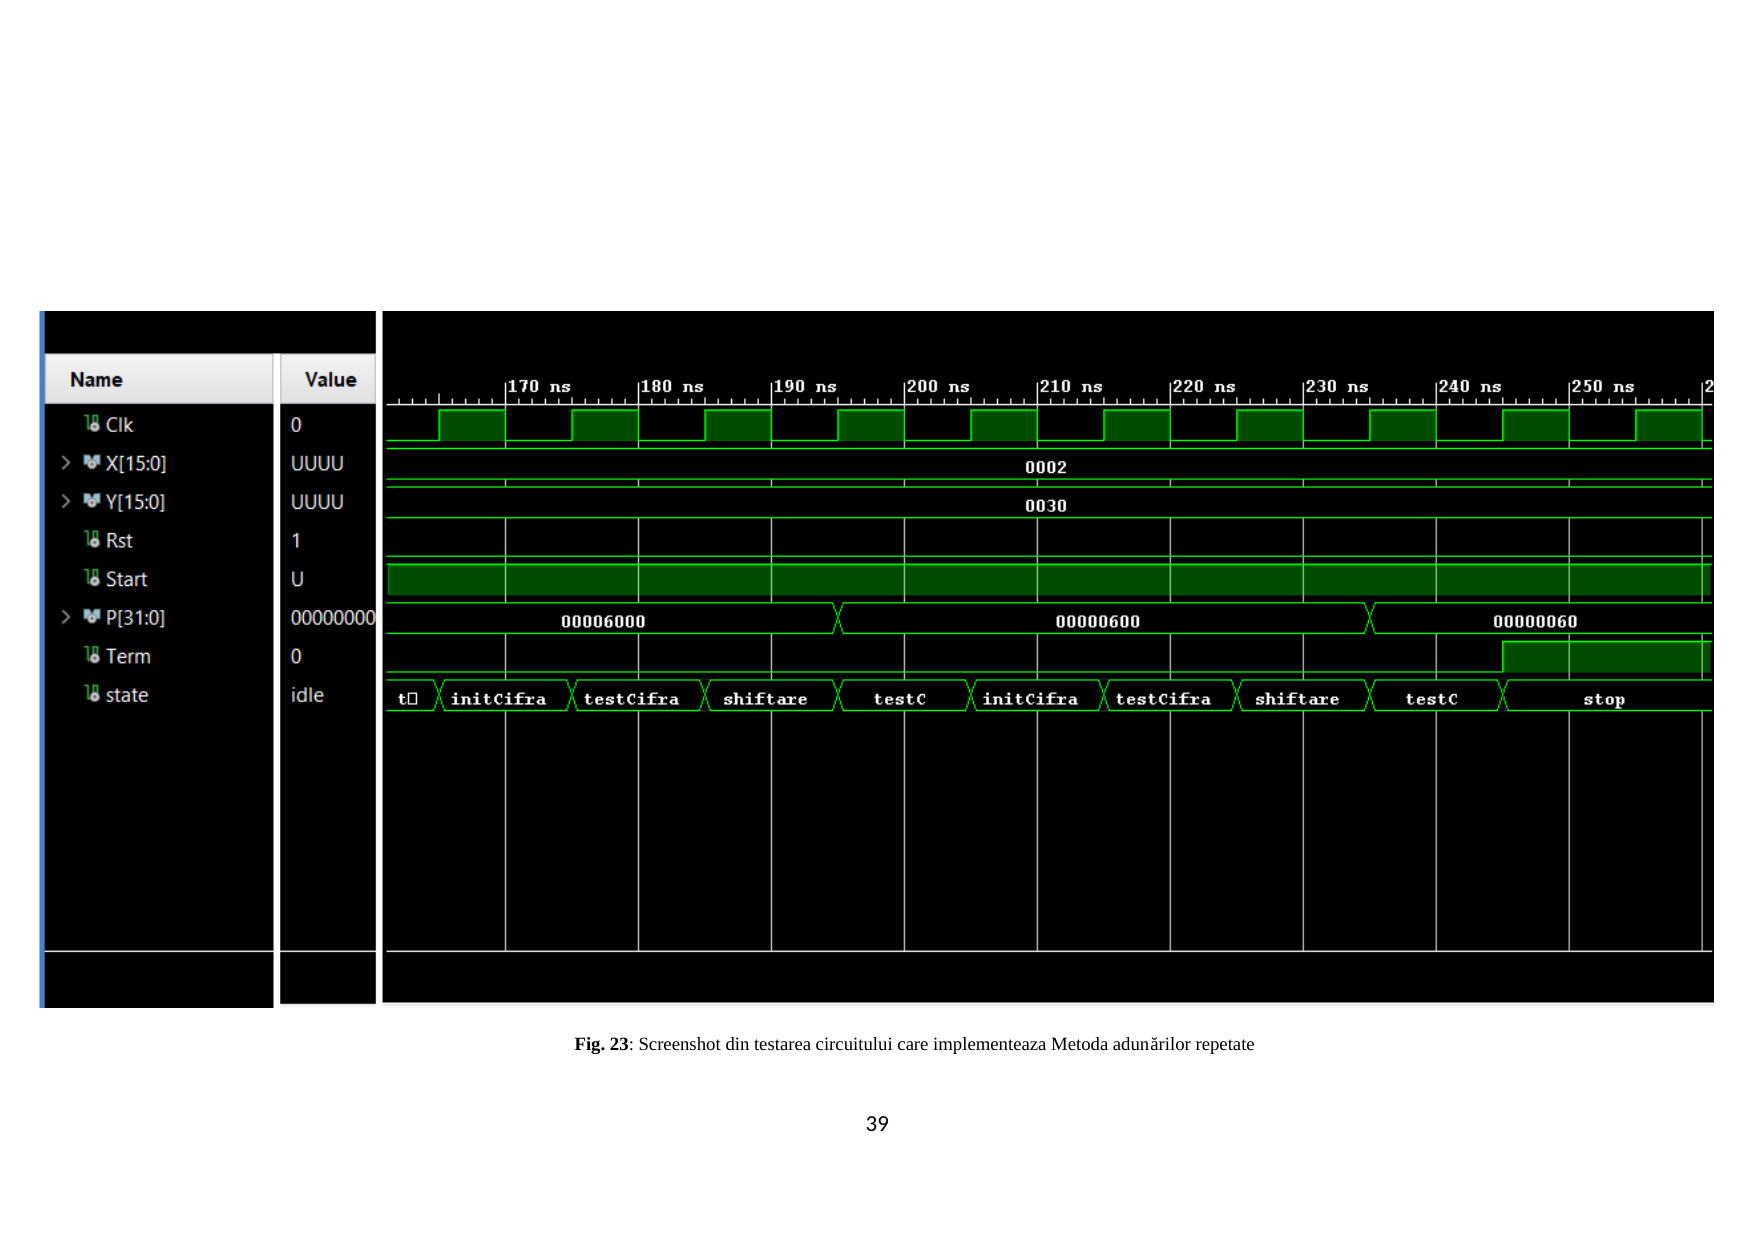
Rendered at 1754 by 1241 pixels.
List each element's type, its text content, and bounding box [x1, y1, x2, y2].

picture [37, 311, 1714, 1008]
text Fig. 23: Screenshot din testarea circuitului care implementeaza Metoda adunărilor repetate [150, 1033, 1604, 1054]
